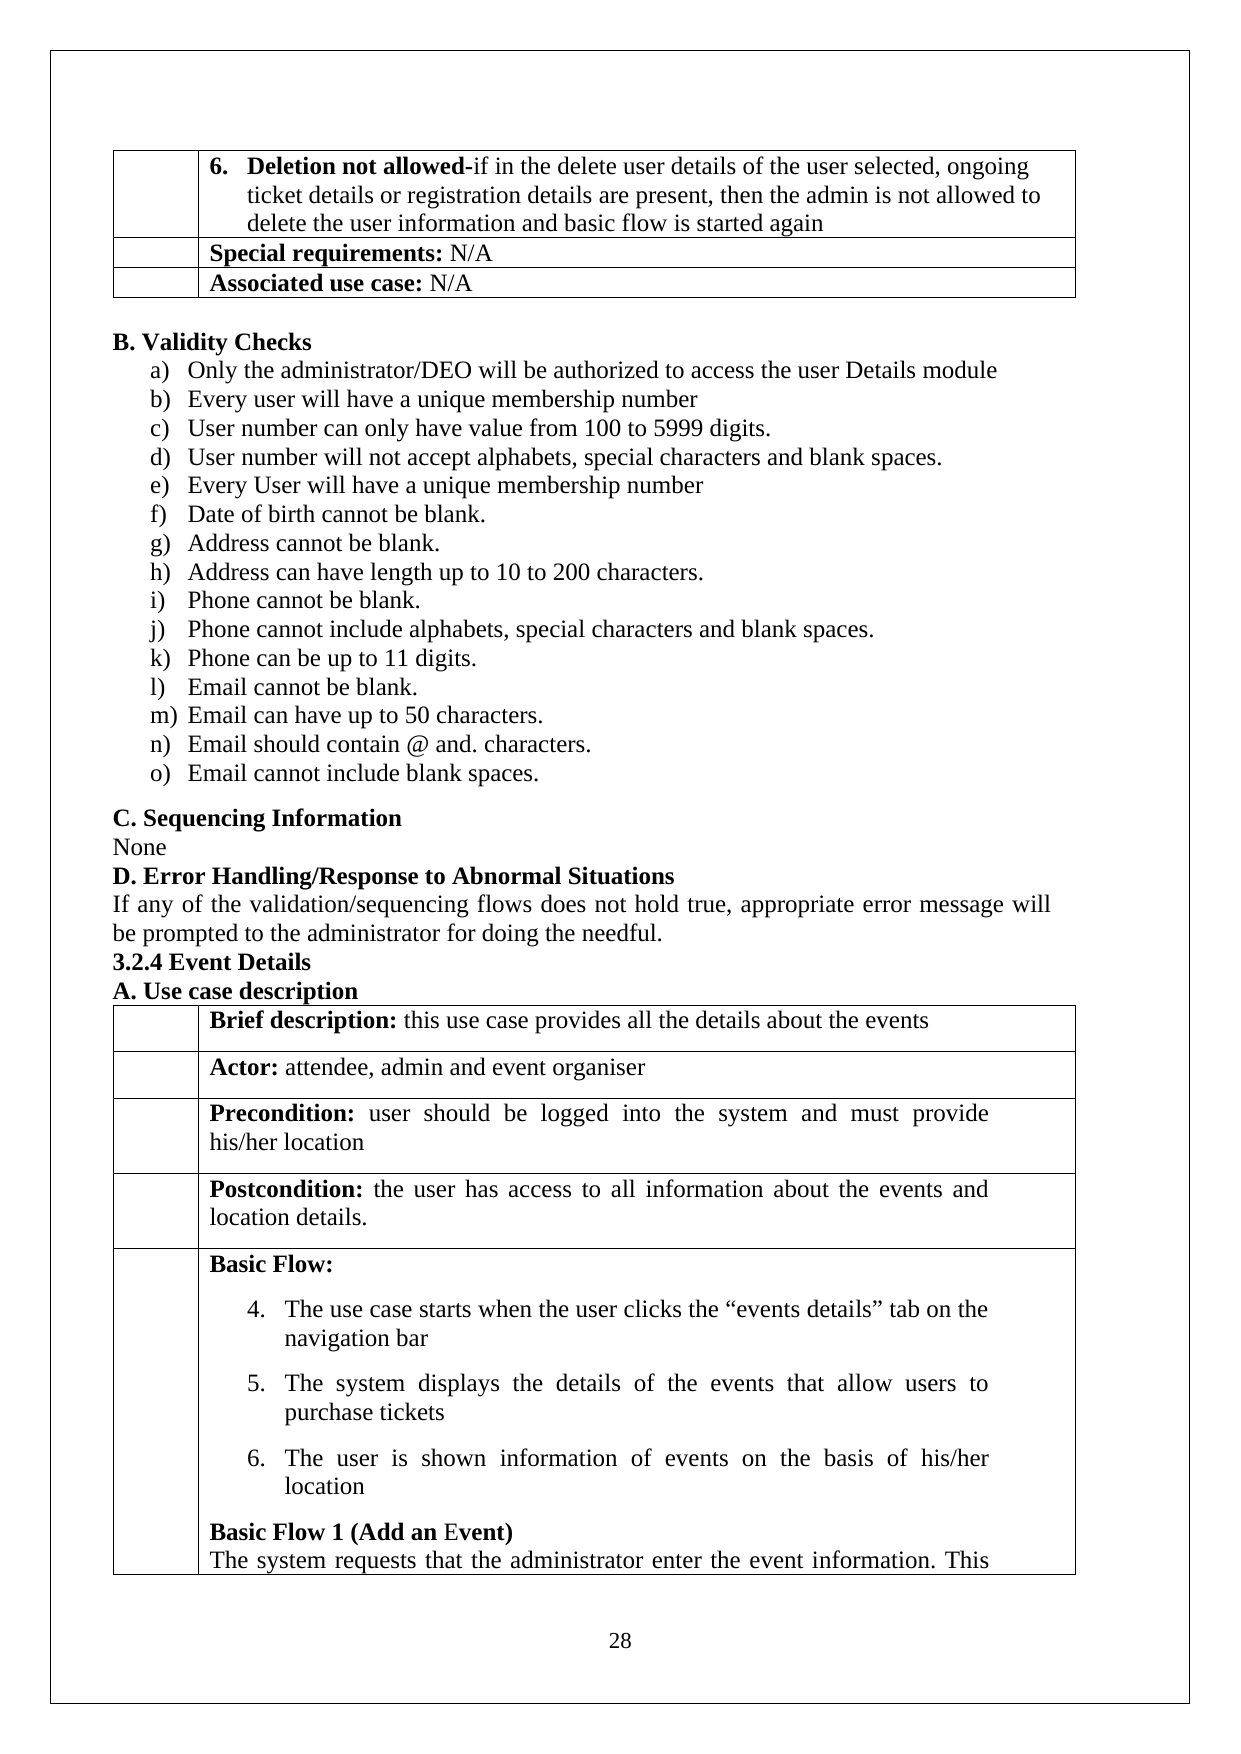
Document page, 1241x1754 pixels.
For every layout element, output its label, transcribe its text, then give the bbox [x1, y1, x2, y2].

table_cell [114, 1099, 198, 1173]
text D. Error Handling/Response to Abnormal Situations [112, 861, 1053, 889]
list Address cannot be blank. [150, 528, 1053, 557]
table_cell [114, 238, 198, 267]
list Email cannot be blank. [150, 672, 1053, 700]
table_header Brief description: this use case provides all the details about the events [199, 1006, 1075, 1051]
list Date of birth cannot be blank. [150, 499, 1053, 528]
list Phone cannot include alphabets, special characters and blank spaces. [150, 614, 1053, 643]
list Phone cannot be blank. [150, 585, 1053, 614]
table_cell Associated use case: N/A [199, 268, 1075, 297]
table_cell Precondition: user should be logged into the system and must provide his/her location [199, 1099, 1075, 1173]
list Every User will have a unique membership number [150, 470, 1053, 499]
text 3.2.4 Event Details [112, 947, 1053, 976]
list User number will not accept alphabets, special characters and blank spaces. [150, 442, 1053, 470]
table_cell Actor: attendee, admin and event organiser [199, 1052, 1075, 1097]
table_cell [114, 1174, 198, 1248]
table_cell [114, 151, 198, 237]
table_cell Special requirements: N/A [199, 238, 1075, 267]
text C. Sequencing Information [112, 803, 1053, 832]
list Email can have up to 50 characters. [150, 700, 1053, 729]
table_cell [114, 1052, 198, 1097]
list Email should contain @ and. characters. [150, 729, 1053, 758]
text If any of the validation/sequencing flows does not hold true, appropriate error message will be prompted to the administrator for doing the needful. [112, 889, 1053, 947]
list Phone can be up to 11 digits. [150, 643, 1053, 672]
list User number can only have value from 100 to 5999 digits. [150, 413, 1053, 442]
table_header [114, 1006, 198, 1051]
table_cell Postcondition: the user has access to all information about the events and location details. [199, 1174, 1075, 1248]
list Email cannot include blank spaces. [150, 758, 1053, 787]
list Only the administrator/DEO will be authorized to access the user Details module [150, 355, 1053, 384]
table_cell [114, 1249, 198, 1574]
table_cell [199, 1249, 1075, 1574]
text B. Validity Checks [112, 327, 1053, 355]
table_cell [114, 268, 198, 297]
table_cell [199, 151, 1075, 237]
list Every user will have a unique membership number [150, 384, 1053, 413]
text None [112, 832, 1053, 861]
text A. Use case description [112, 976, 1053, 1004]
list Address can have length up to 10 to 200 characters. [150, 557, 1053, 585]
